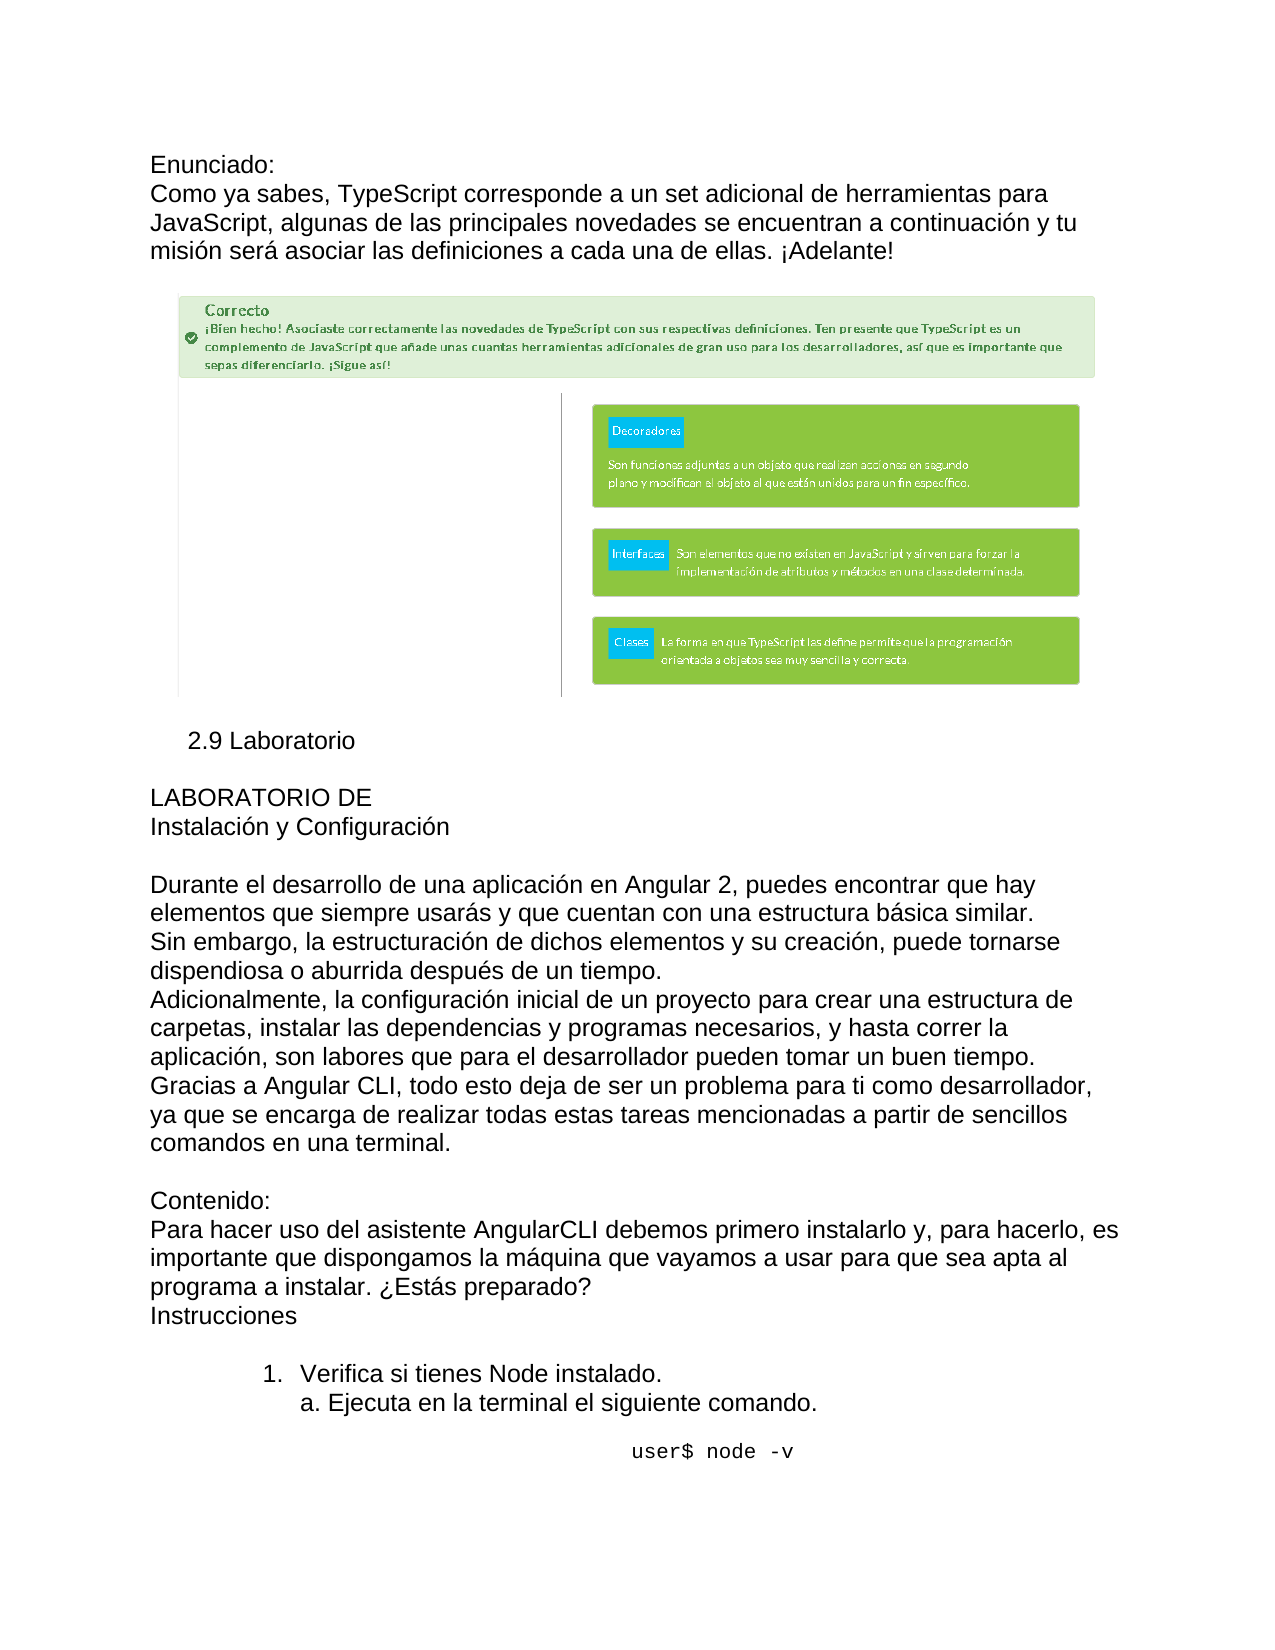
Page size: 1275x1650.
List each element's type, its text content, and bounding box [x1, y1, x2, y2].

text Para hacer uso del asistente AngularCLI debemos primero instalarlo y, para hacerlo, es importante que dispongamos la máquina que vayamos a usar para que sea apta al programa a instalar. ¿Estás preparado? [150, 1214, 1125, 1301]
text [150, 150, 1125, 265]
list Laboratorio [187, 726, 1125, 754]
text Durante el desarrollo de una aplicación en Angular 2, puedes encontrar que hay elementos que siempre usarás y que cuentan con una estructura básica similar. Sin embargo, la estructuración de dichos elementos y su creación, puede tornarse dispendiosa o aburrida después de un tiempo. Adicionalmente, la configuración inicial de un proyecto para crear una estructura de carpetas, instalar las dependencias y programas necesarios, y hasta correr la aplicación, son labores que para el desarrollador pueden tomar un buen tiempo. Gracias a Angular CLI, todo esto deja de ser un problema para ti como desarrollador, ya que se encarga de realizar todas estas tareas mencionadas a partir de sencillos comandos en una terminal. [150, 869, 1125, 1157]
picture [177, 293, 1098, 697]
text user$ node -v [300, 1441, 1125, 1465]
text Contenido: [150, 1186, 1125, 1214]
text LABORATORIO DE Instalación y Configuración [150, 783, 1125, 841]
list Verifica si tienes Node instalado. a. Ejecuta en la terminal el siguiente comando. [262, 1359, 1125, 1416]
text Instrucciones [150, 1301, 1125, 1329]
